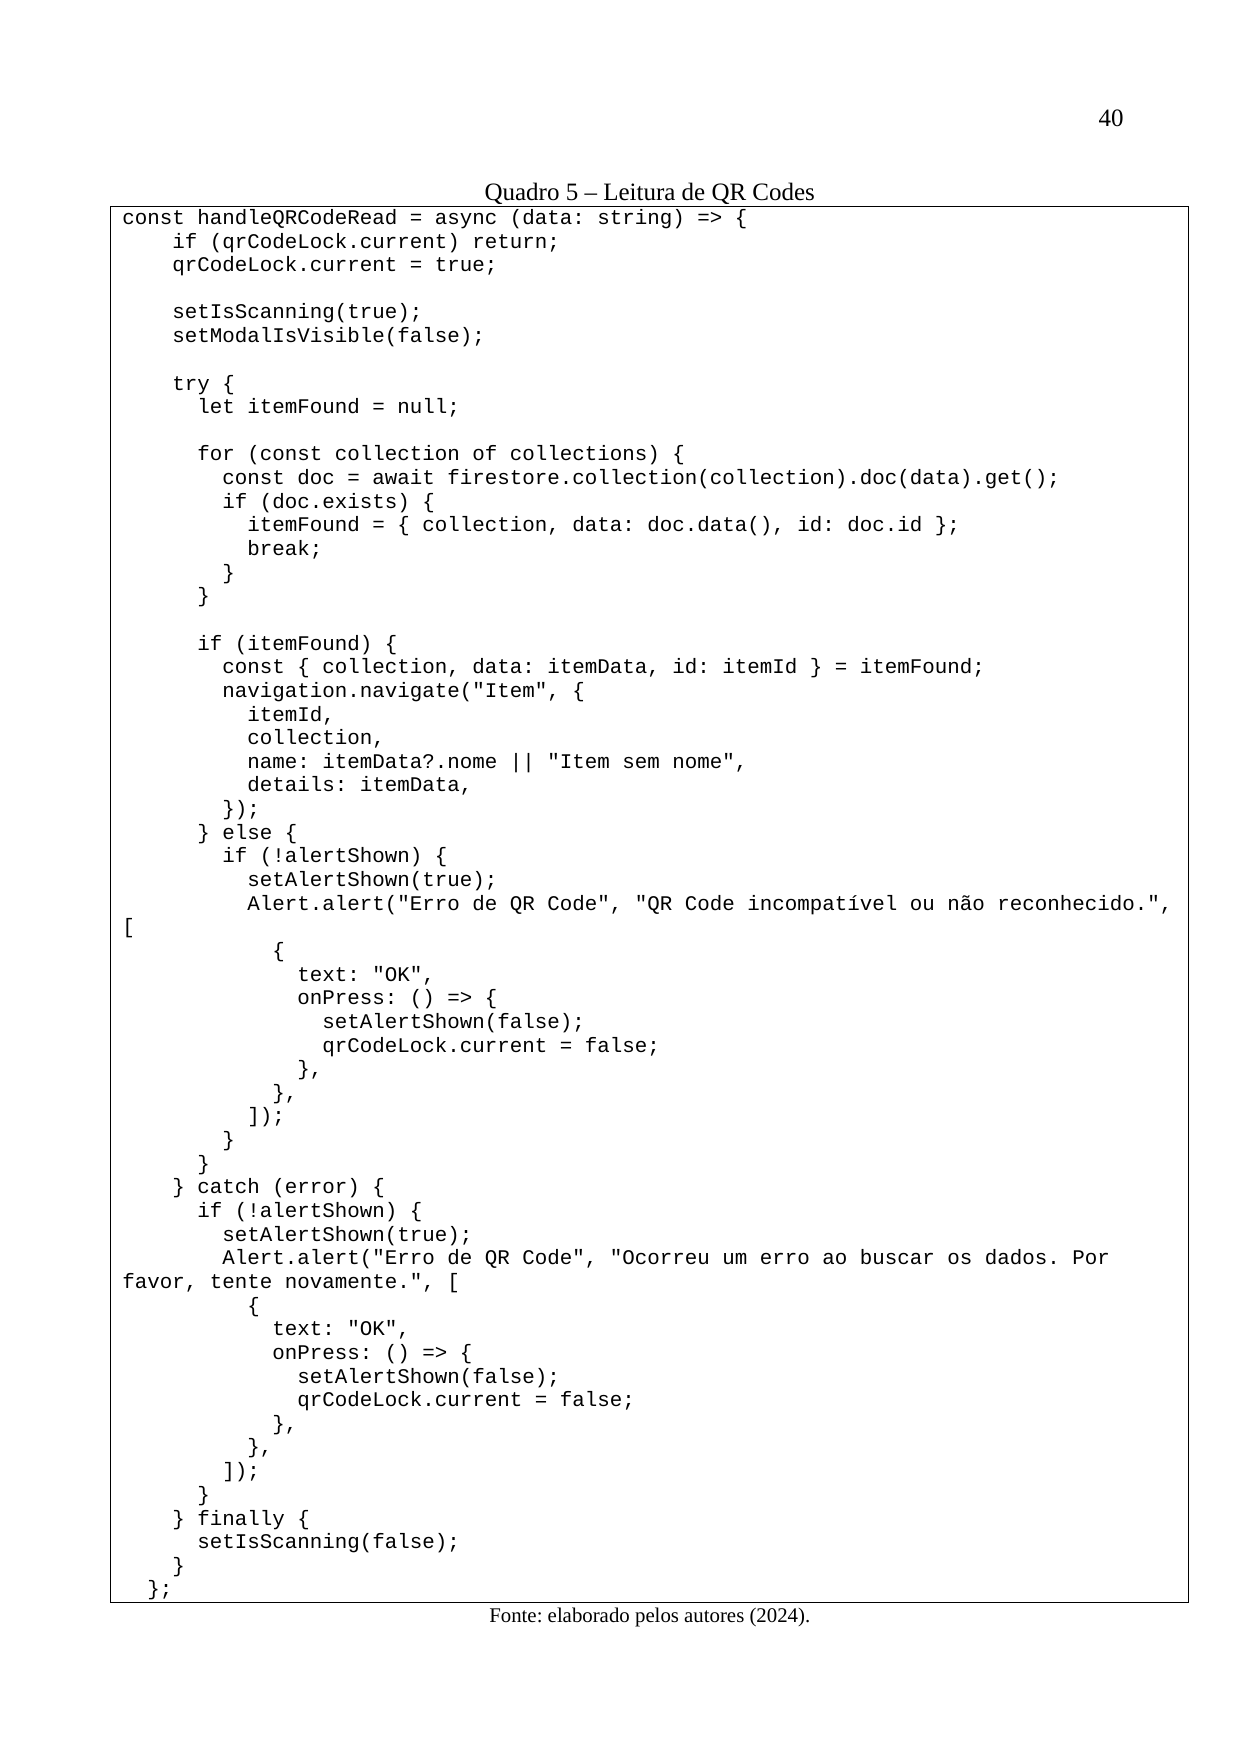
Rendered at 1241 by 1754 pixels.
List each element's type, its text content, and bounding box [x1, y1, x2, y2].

text Fonte: elaborado pelos autores (2024). [177, 1603, 1122, 1627]
table_header const handleQRCodeRead = async (data: string) => { if (qrCodeLock.current) return; qrCodeLock.current = true; setIsScanning(true); setModalIsVisible(false); try { let itemFound = null; for (const collection of collections) { const doc = await firestore.collection(collection).doc(data).get(); if (doc.exists) { itemFound = { collection, data: doc.data(), id: doc.id }; break; } } if (itemFound) { const { collection, data: itemData, id: itemId } = itemFound; navigation.navigate("Item", { itemId, collection, name: itemData?.nome || "Item sem nome", details: itemData, }); } else { if (!alertShown) { setAlertShown(true); Alert.alert("Erro de QR Code", "QR Code incompatível ou não reconhecido.", [ { text: "OK", onPress: () => { setAlertShown(false); qrCodeLock.current = false; }, }, ]); } } } catch (error) { if (!alertShown) { setAlertShown(true); Alert.alert("Erro de QR Code", "Ocorreu um erro ao buscar os dados. Por favor, tente novamente.", [ { text: "OK", onPress: () => { setAlertShown(false); qrCodeLock.current = false; }, }, ]); } } finally { setIsScanning(false); } }; [111, 207, 1188, 1602]
